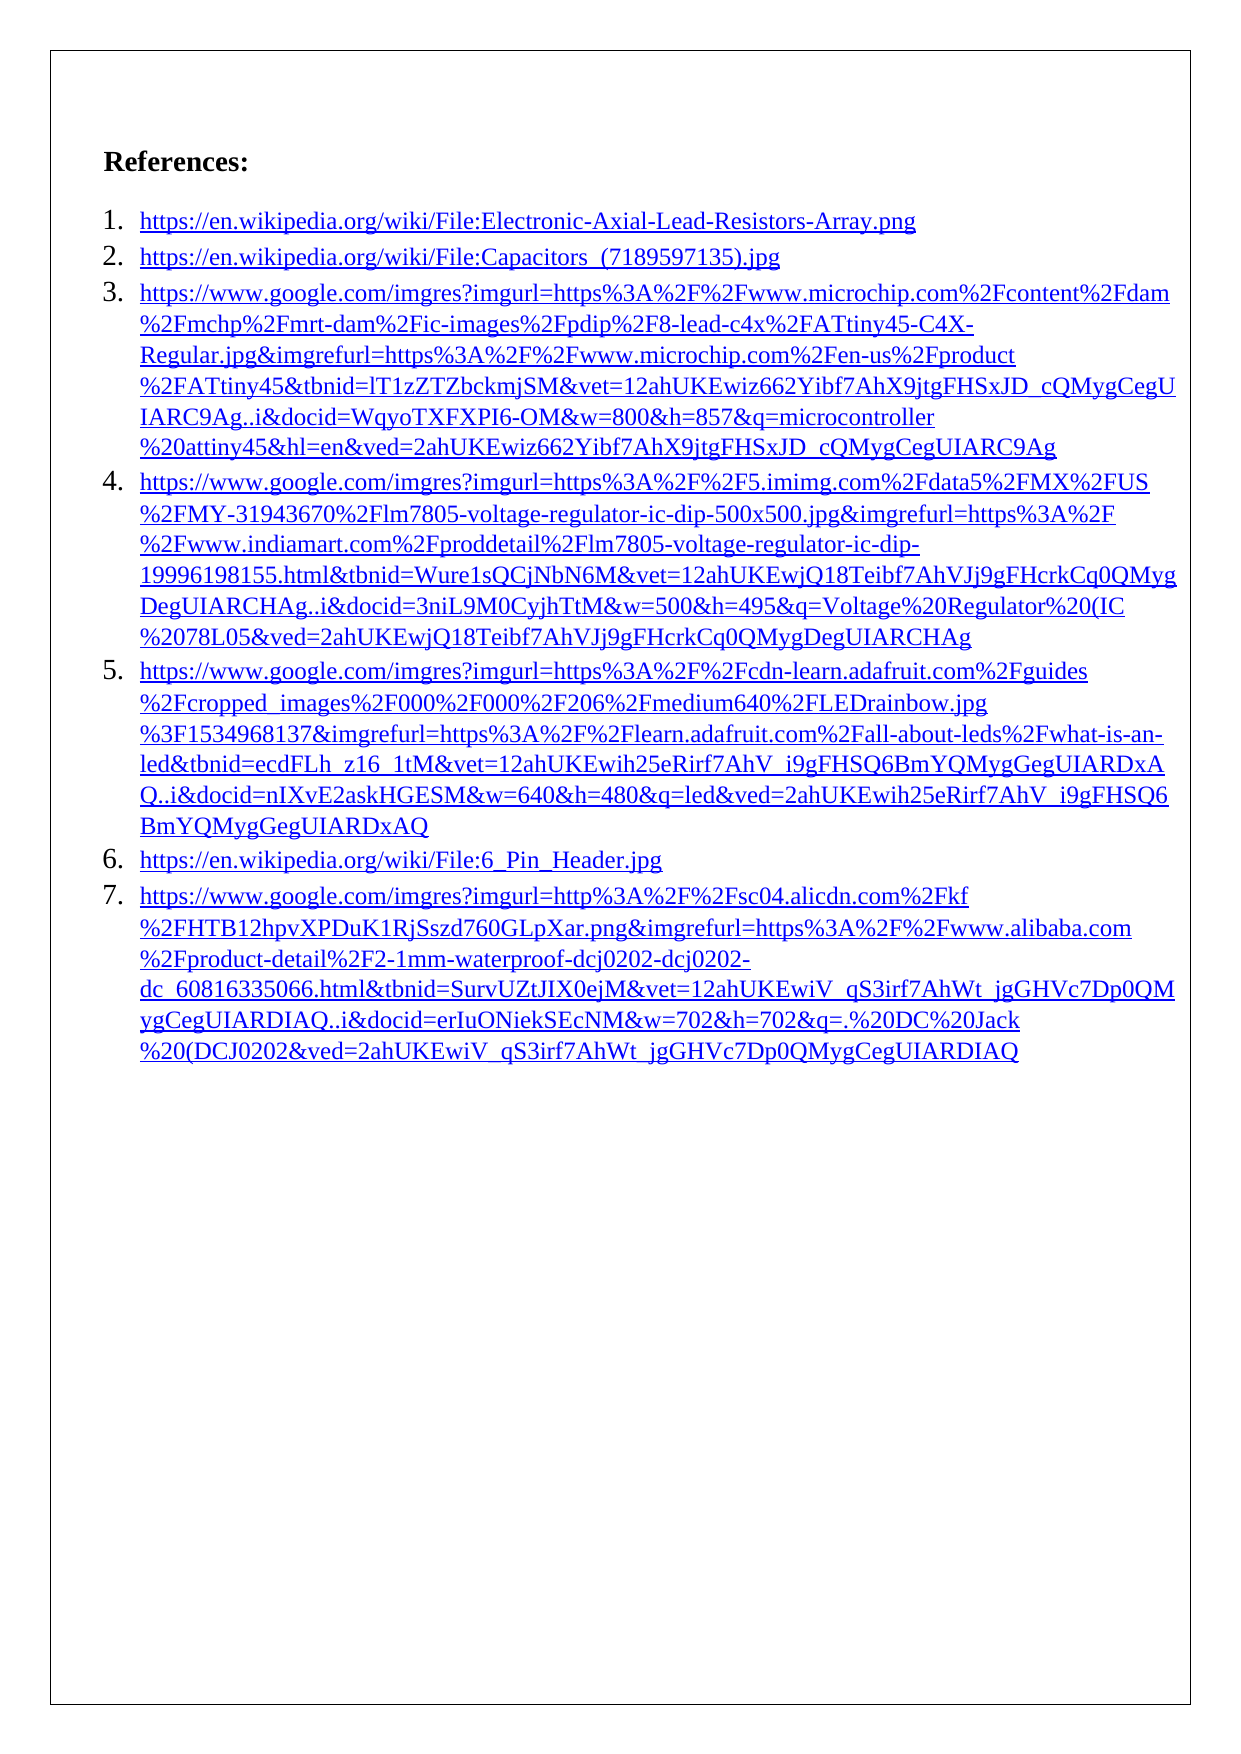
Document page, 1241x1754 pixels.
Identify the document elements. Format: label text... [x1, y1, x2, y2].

list https://en.wikipedia.org/wiki/File:6_Pin_Header.jpg [102, 842, 1182, 875]
list https://www.google.com/imgres?imgurl=https%3A%2F%2F5.imimg.com%2Fdata5%2FMX%2FUS%2FMY-31943670%2Flm7805-voltage-regulator-ic-dip-500x500.jpg&imgrefurl=https%3A%2F%2Fwww.indiamart.com%2Fproddetail%2Flm7805-voltage-regulator-ic-dip-19996198155.html&tbnid=Wure1sQCjNbN6M&vet=12ahUKEwjQ18Teibf7AhVJj9gFHcrkCq0QMygDegUIARCHAg..i&docid=3niL9M0CyjhTtM&w=500&h=495&q=Voltage%20Regulator%20(IC%2078L05&ved=2ahUKEwjQ18Teibf7AhVJj9gFHcrkCq0QMygDegUIARCHAg [102, 463, 1182, 650]
list https://www.google.com/imgres?imgurl=https%3A%2F%2Fcdn-learn.adafruit.com%2Fguides%2Fcropped_images%2F000%2F000%2F206%2Fmedium640%2FLEDrainbow.jpg%3F1534968137&imgrefurl=https%3A%2F%2Flearn.adafruit.com%2Fall-about-leds%2Fwhat-is-an-led&tbnid=ecdFLh_z16_1tM&vet=12ahUKEwih25eRirf7AhV_i9gFHSQ6BmYQMygGegUIARDxAQ..i&docid=nIXvE2askHGESM&w=640&h=480&q=led&ved=2ahUKEwih25eRirf7AhV_i9gFHSQ6BmYQMygGegUIARDxAQ [102, 652, 1182, 839]
list https://www.google.com/imgres?imgurl=https%3A%2F%2Fwww.microchip.com%2Fcontent%2Fdam%2Fmchp%2Fmrt-dam%2Fic-images%2Fpdip%2F8-lead-c4x%2FATtiny45-C4X-Regular.jpg&imgrefurl=https%3A%2F%2Fwww.microchip.com%2Fen-us%2Fproduct%2FATtiny45&tbnid=lT1zZTZbckmjSM&vet=12ahUKEwiz662Yibf7AhX9jtgFHSxJD_cQMygCegUIARC9Ag..i&docid=WqyoTXFXPI6-OM&w=800&h=857&q=microcontroller%20attiny45&hl=en&ved=2ahUKEwiz662Yibf7AhX9jtgFHSxJD_cQMygCegUIARC9Ag [102, 274, 1182, 461]
list https://www.google.com/imgres?imgurl=http%3A%2F%2Fsc04.alicdn.com%2Fkf%2FHTB12hpvXPDuK1RjSszd760GLpXar.png&imgrefurl=https%3A%2F%2Fwww.alibaba.com%2Fproduct-detail%2F2-1mm-waterproof-dcj0202-dcj0202-dc_60816335066.html&tbnid=SurvUZtJIX0ejM&vet=12ahUKEwiV_qS3irf7AhWt_jgGHVc7Dp0QMygCegUIARDIAQ..i&docid=erIuONiekSEcNM&w=702&h=702&q=.%20DC%20Jack%20(DCJ0202&ved=2ahUKEwiV_qS3irf7AhWt_jgGHVc7Dp0QMygCegUIARDIAQ [102, 877, 1182, 1064]
list https://en.wikipedia.org/wiki/File:Electronic-Axial-Lead-Resistors-Array.png [102, 202, 1182, 236]
text References: [103, 144, 1182, 177]
list https://en.wikipedia.org/wiki/File:Capacitors_(7189597135).jpg [102, 238, 1182, 272]
